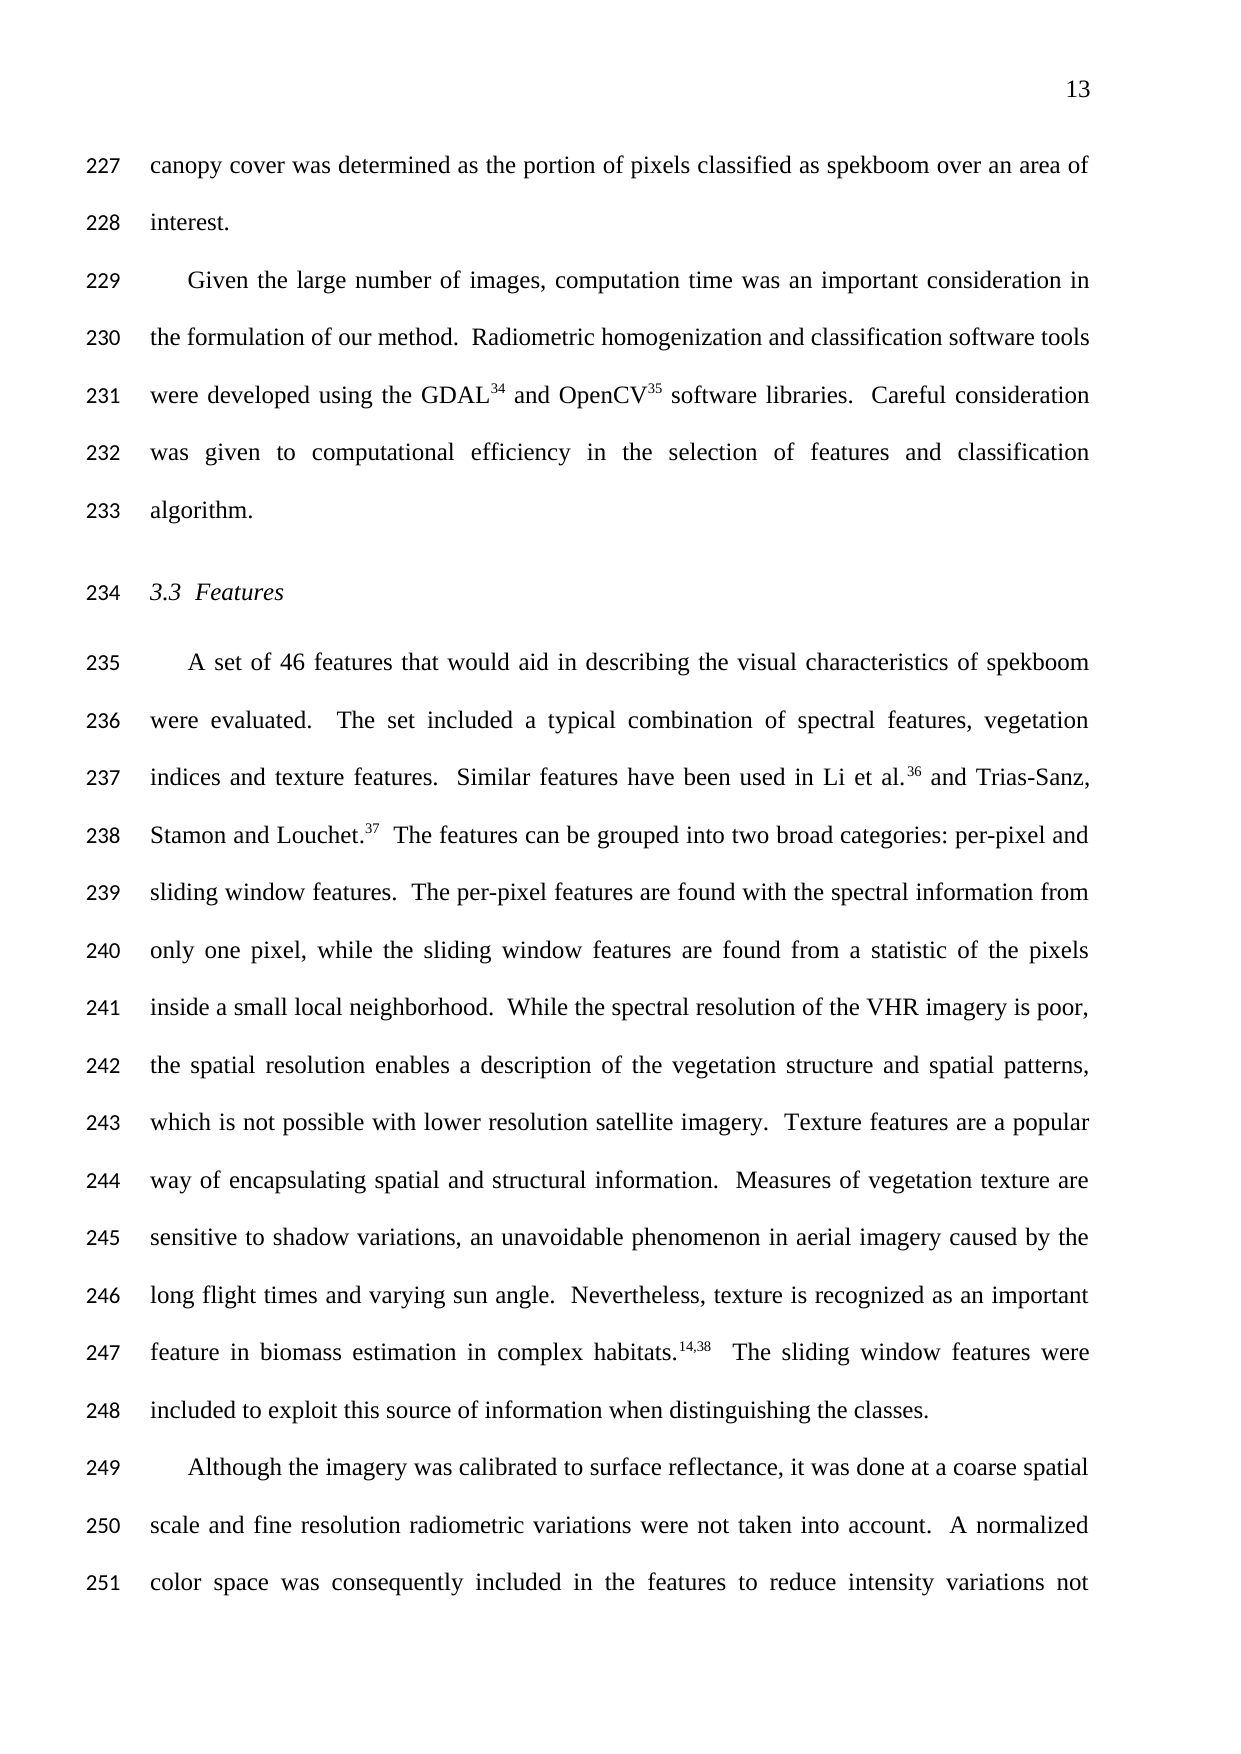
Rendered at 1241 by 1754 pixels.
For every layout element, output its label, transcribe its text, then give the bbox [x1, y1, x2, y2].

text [150, 150, 1090, 236]
text A set of 46 features that would aid in describing the visual characteristics of spekboom were evaluated. The set included a typical combination of spectral features, vegetation indices and texture features. Similar features have been used in Li et al.36 and Trias-Sanz, Stamon and Louchet.37 The features can be grouped into two broad categories: per-pixel and sliding window features. The per-pixel features are found with the spectral information from only one pixel, while the sliding window features are found from a statistic of the pixels inside a small local neighborhood. While the spectral resolution of the VHR imagery is poor, the spatial resolution enables a description of the vegetation structure and spatial patterns, which is not possible with lower resolution satellite imagery. Texture features are a popular way of encapsulating spatial and structural information. Measures of vegetation texture are sensitive to shadow variations, an unavoidable phenomenon in aerial imagery caused by the long flight times and varying sun angle. Nevertheless, texture is recognized as an important feature in biomass estimation in complex habitats.14,38 The sliding window features were included to exploit this source of information when distinguishing the classes. [150, 647, 1090, 1424]
text Given the large number of images, computation time was an important consideration in the formulation of our method. Radiometric homogenization and classification software tools were developed using the GDAL34 and OpenCV35 software libraries. Careful consideration was given to computational efficiency in the selection of features and classification algorithm. [150, 265, 1090, 524]
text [150, 1452, 1090, 1596]
subtitle Features [150, 577, 1090, 606]
